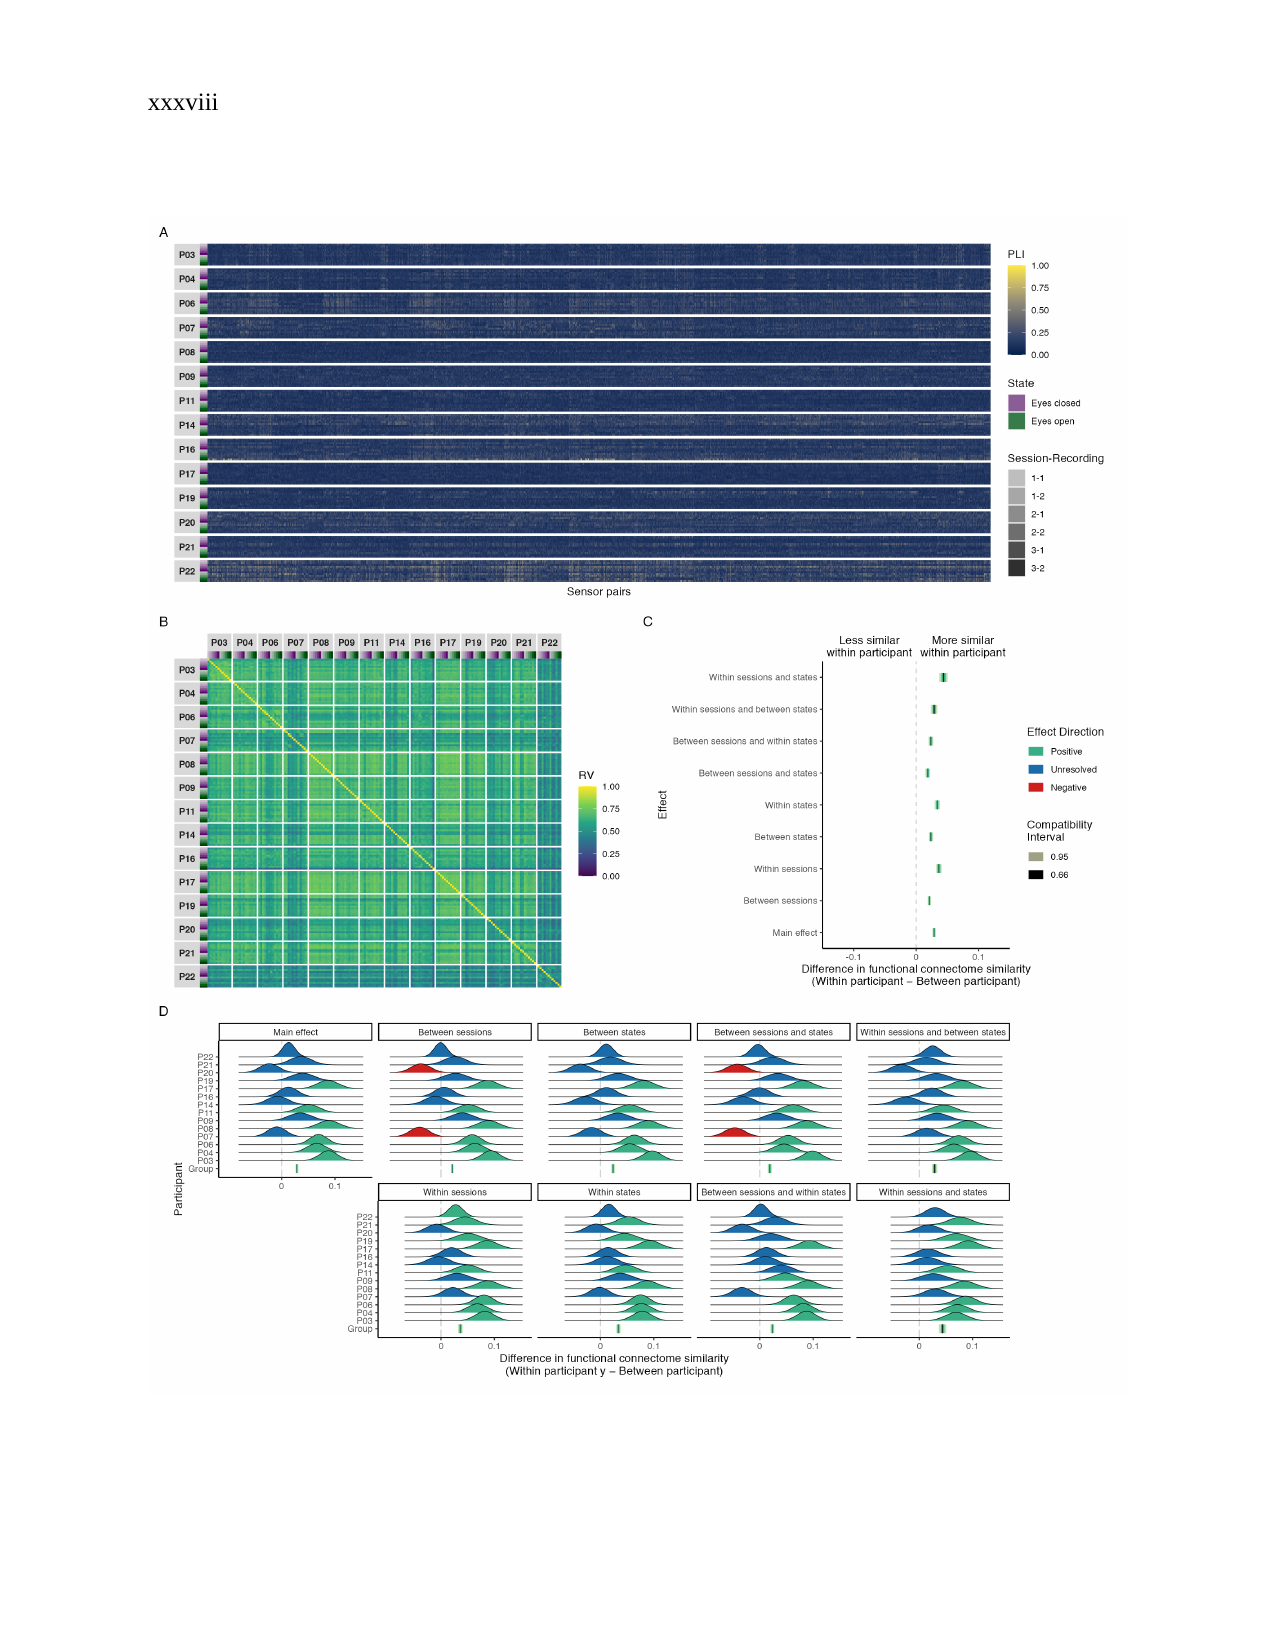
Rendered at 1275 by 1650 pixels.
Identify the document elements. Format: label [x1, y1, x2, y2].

picture [147, 215, 1127, 1394]
